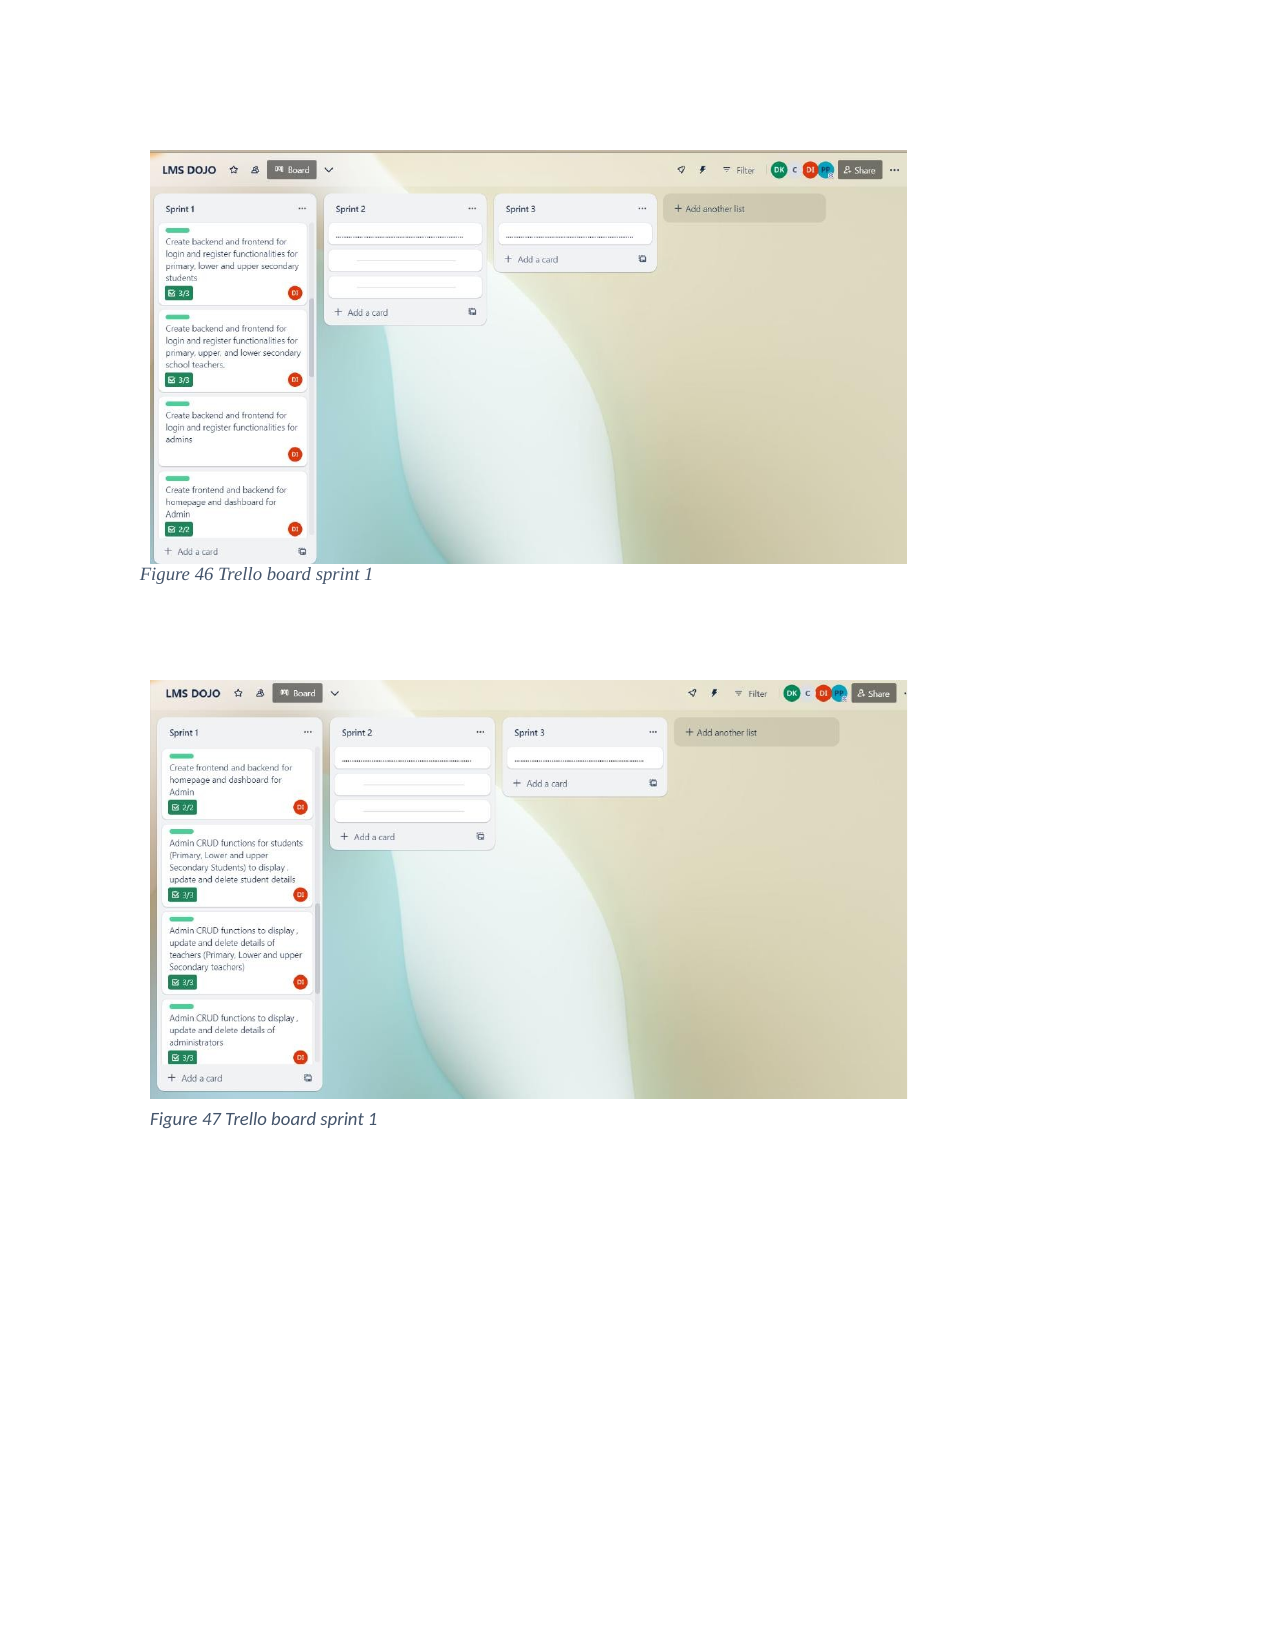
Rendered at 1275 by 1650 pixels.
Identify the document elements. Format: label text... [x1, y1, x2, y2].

text Figure 46 Trello board sprint 1 [139, 563, 1158, 585]
picture [150, 150, 907, 564]
picture [150, 680, 908, 1099]
